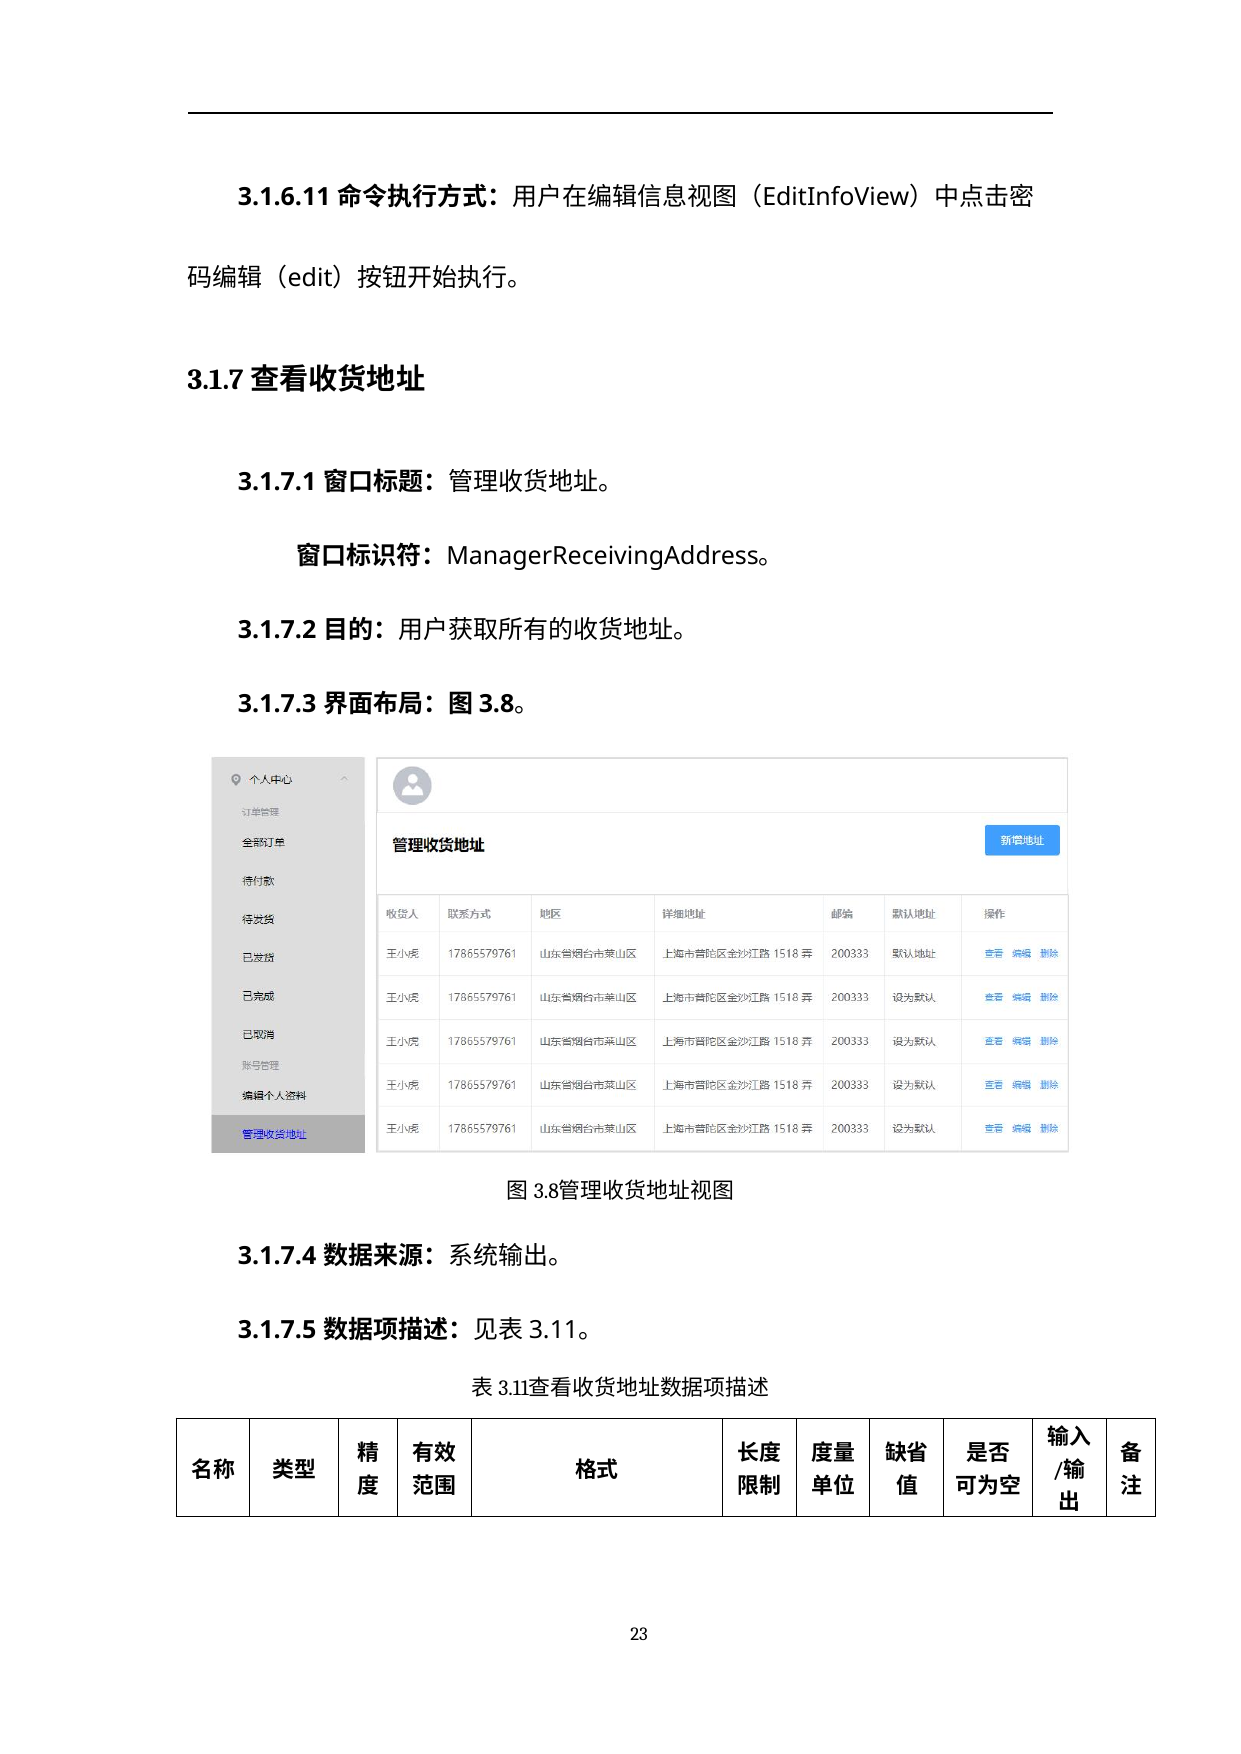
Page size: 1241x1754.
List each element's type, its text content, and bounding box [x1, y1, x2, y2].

table_header 缺省 值 [870, 1419, 943, 1516]
text 3.1.6.11 命令执行方式：用户在编辑信息视图（EditInfoView）中点击密码编辑（edit）按钮开始执行。 [187, 162, 1053, 308]
table_header 类型 [250, 1419, 338, 1516]
text 3.1.7.4 数据来源：系统输出。 [187, 1221, 1053, 1286]
table_header 备注 [1107, 1419, 1155, 1516]
picture [208, 753, 1074, 1156]
table_header 有效范围 [398, 1419, 471, 1516]
table_header 格式 [472, 1419, 722, 1516]
table_header 度量单位 [797, 1419, 869, 1516]
subtitle 查看收货地址 [187, 344, 1053, 409]
table_header 输入/输出 [1033, 1419, 1106, 1516]
table_header 精度 [339, 1419, 397, 1516]
table_header 名称 [177, 1419, 249, 1516]
table_header 长度限制 [723, 1419, 796, 1516]
text 窗口标识符：ManagerReceivingAddress。 [187, 521, 1053, 586]
text 3.1.7.2 目的：用户获取所有的收货地址。 [187, 595, 1053, 660]
text 3.1.7.1 窗口标题：管理收货地址。 [187, 447, 1053, 512]
table_header 是否 可为空 [944, 1419, 1032, 1516]
